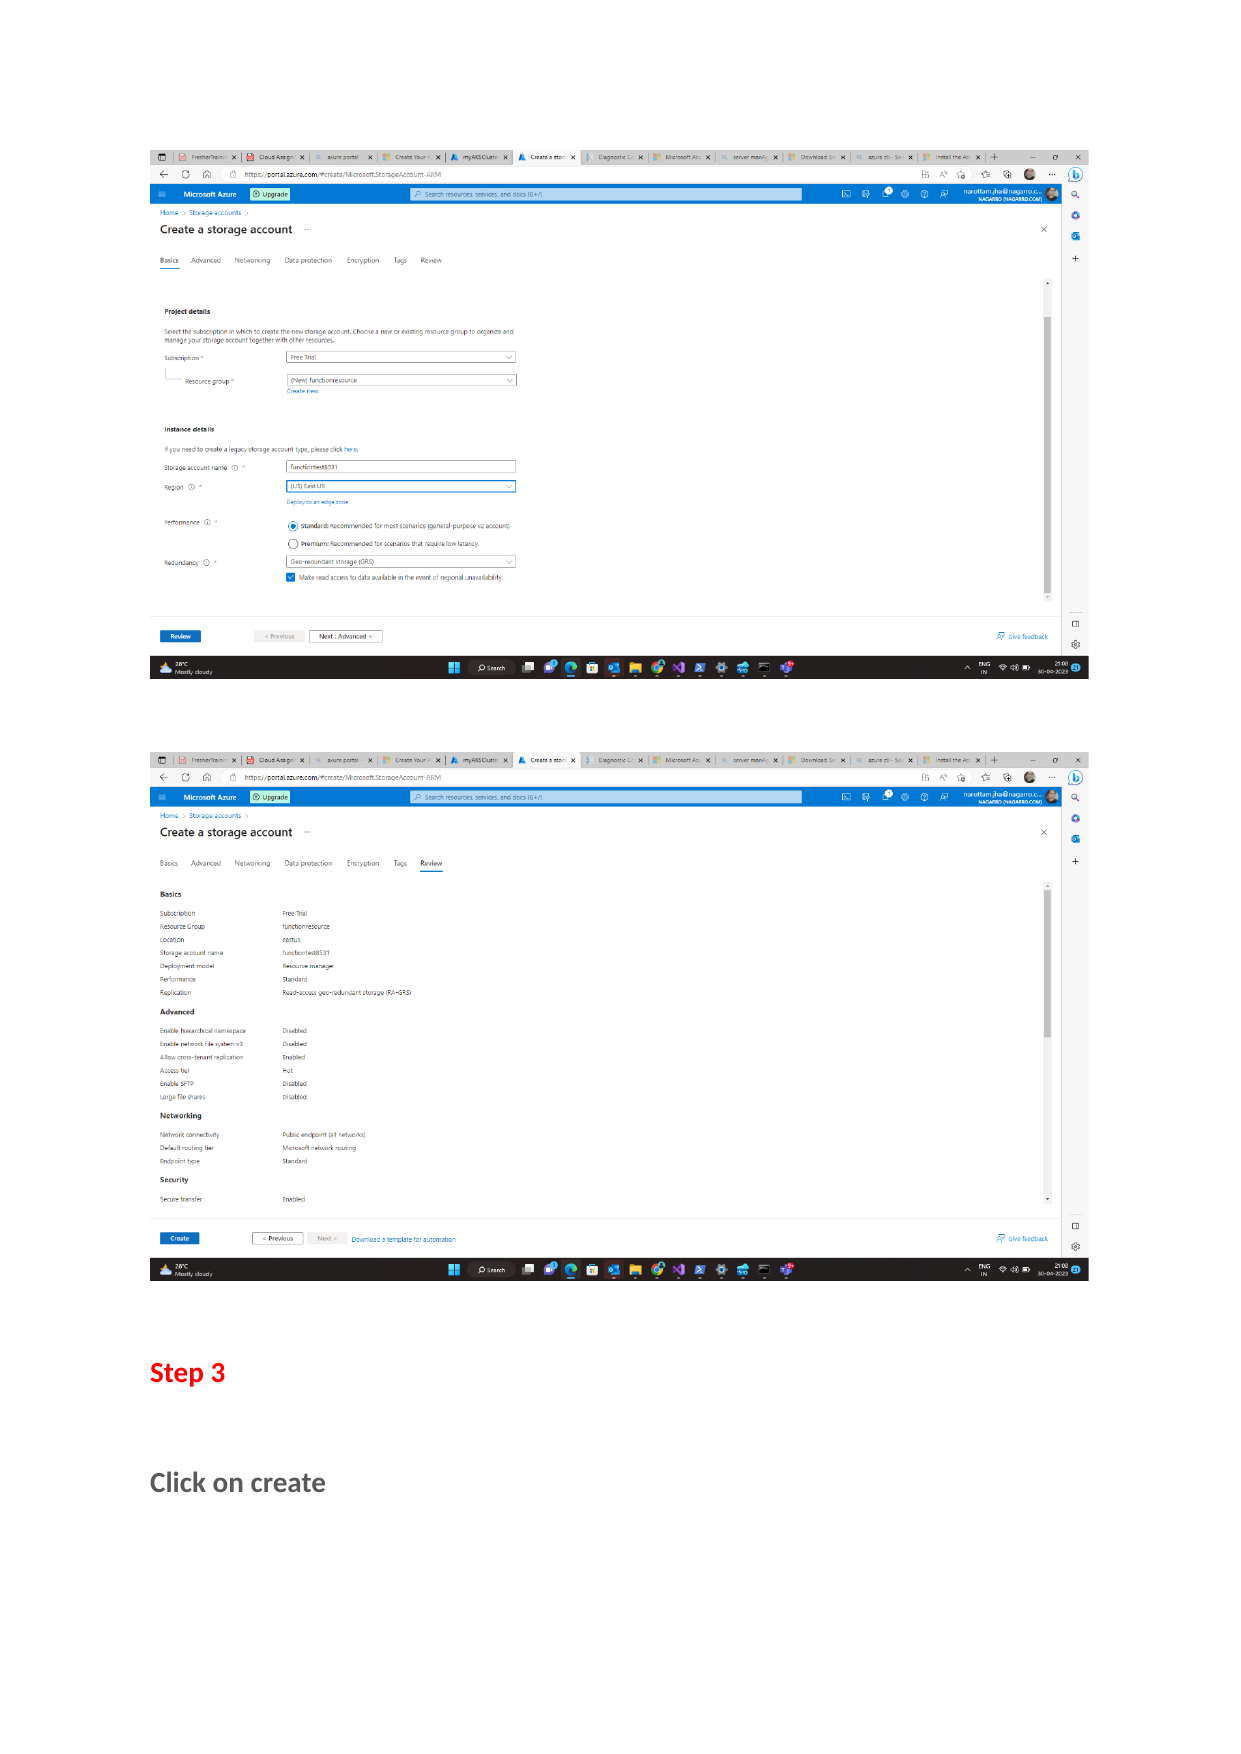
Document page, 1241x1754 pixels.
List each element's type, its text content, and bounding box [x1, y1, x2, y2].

text Step 3 [150, 1354, 1090, 1390]
picture [150, 752, 1089, 1281]
text Click on create [150, 1464, 1090, 1500]
picture [150, 150, 1089, 679]
